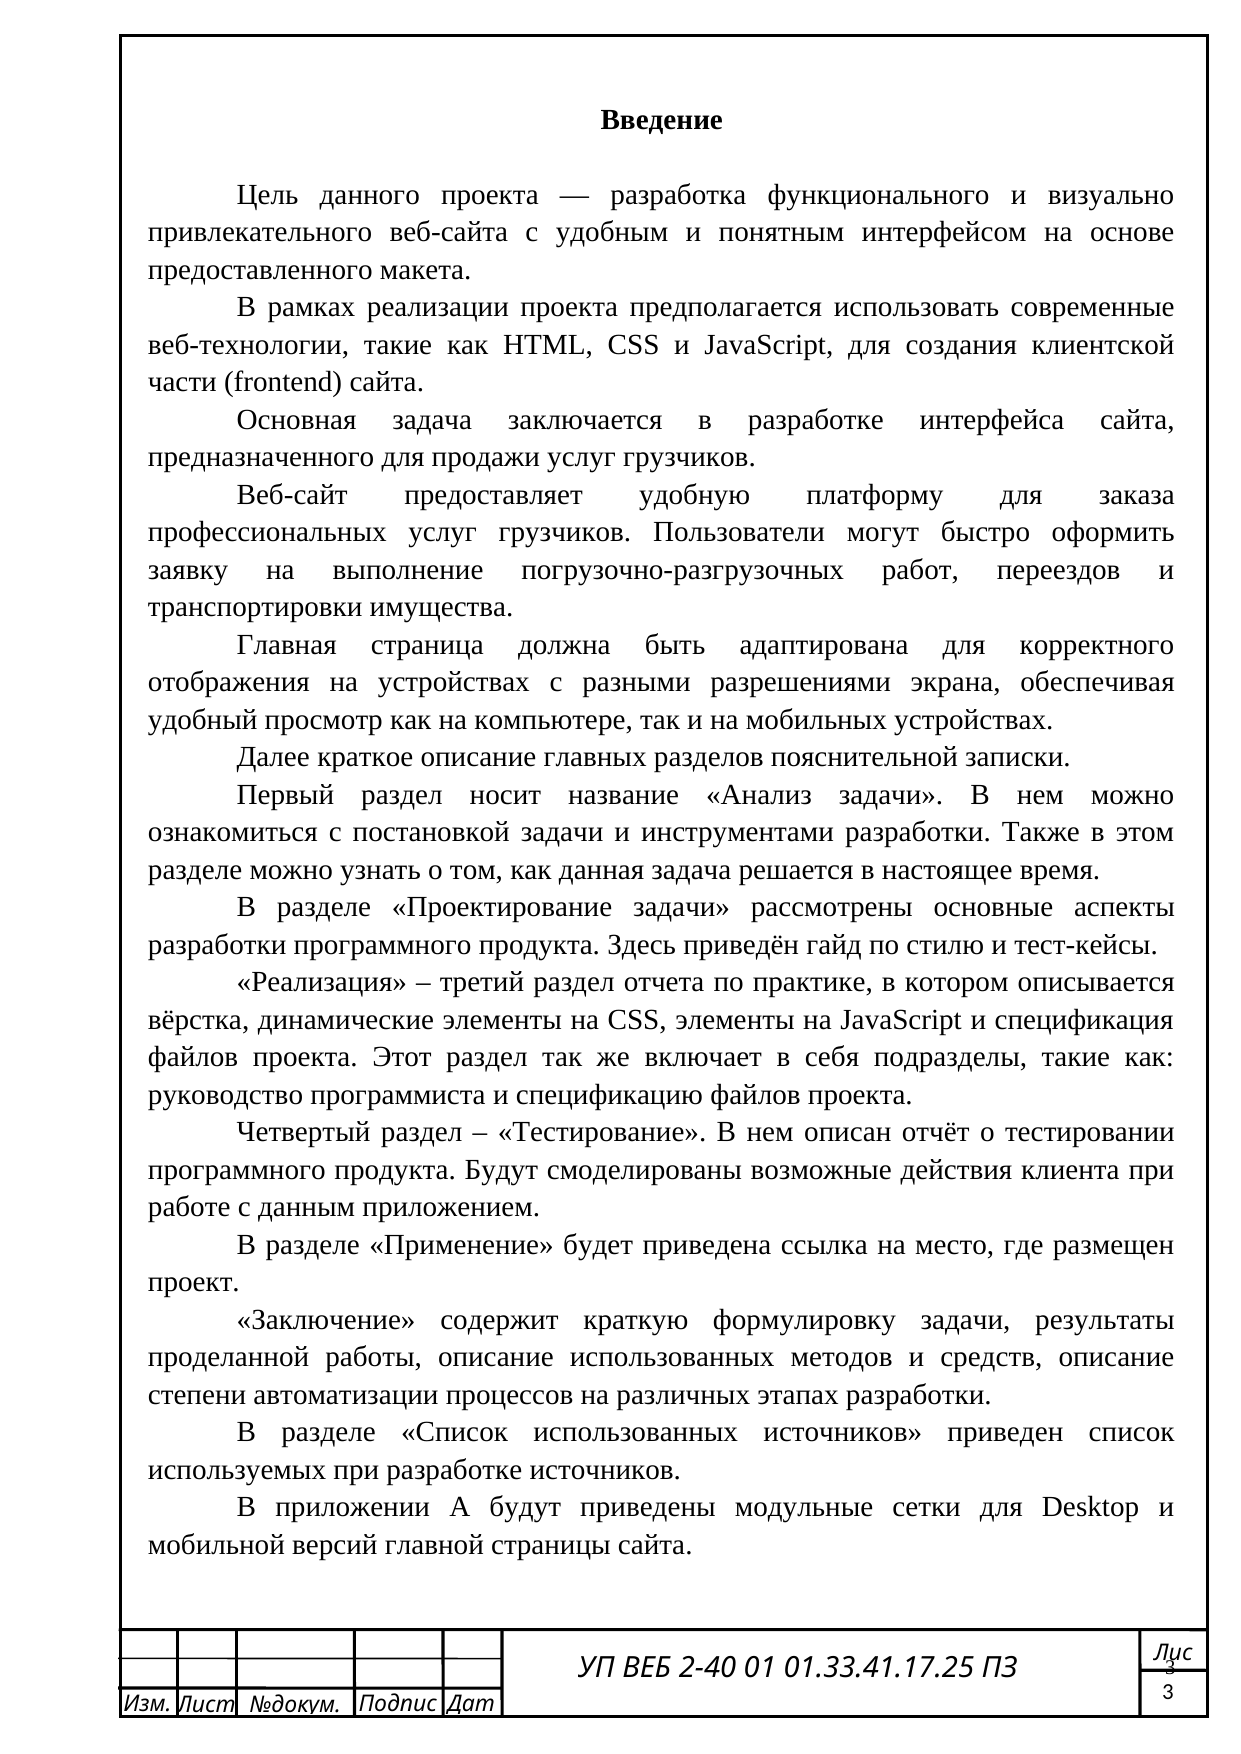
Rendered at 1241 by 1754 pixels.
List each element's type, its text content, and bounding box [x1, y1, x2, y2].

text Веб-сайт предоставляет удобную платформу для заказа профессиональных услуг грузчиков. Пользователи могут быстро оформить заявку на выполнение погрузочно-разгрузочных работ, переездов и транспортировки имущества. [148, 474, 1175, 624]
text Главная страница должна быть адаптирована для корректного отображения на устройствах с разными разрешениями экрана, обеспечивая удобный просмотр как на компьютере, так и на мобильных устройствах. [148, 624, 1175, 737]
text Цель данного проекта — разработка функционального и визуально привлекательного веб-сайта с удобным и понятным интерфейсом на основе предоставленного макета. [148, 174, 1175, 287]
text «Заключение» содержит краткую формулировку задачи, результаты проделанной работы, описание использованных методов и средств, описание степени автоматизации процессов на различных этапах разработки. [148, 1299, 1175, 1412]
text «Реализация» – третий раздел отчета по практике, в котором описывается вёрстка, динамические элементы на CSS, элементы на JavaScript и спецификация файлов проекта. Этот раздел так же включает в себя подразделы, такие как: руководство программиста и спецификацию файлов проекта. [148, 962, 1175, 1112]
text Основная задача заключается в разработке интерфейса сайта, предназначенного для продажи услуг грузчиков. [148, 399, 1175, 474]
text Первый раздел носит название «Анализ задачи». В нем можно ознакомиться с постановкой задачи и инструментами разработки. Также в этом разделе можно узнать о том, как данная задача решается в настоящее время. [148, 774, 1175, 887]
text Четвертый раздел – «Тестирование». В нем описан отчёт о тестировании программного продукта. Будут смоделированы возможные действия клиента при работе с данным приложением. [148, 1112, 1175, 1224]
text В рамках реализации проекта предполагается использовать современные веб-технологии, такие как HTML, CSS и JavaScript, для создания клиентской части (frontend) сайта. [148, 287, 1175, 399]
text В разделе «Применение» будет приведена ссылка на место, где размещен проект. [148, 1224, 1175, 1299]
text Введение [148, 99, 1175, 137]
text В разделе «Список использованных источников» приведен список используемых при разработке источников. [148, 1412, 1175, 1487]
text Далее краткое описание главных разделов пояснительной записки. [148, 737, 1175, 774]
text В разделе «Проектирование задачи» рассмотрены основные аспекты разработки программного продукта. Здесь приведён гайд по стилю и тест-кейсы. [148, 887, 1175, 962]
text В приложении А будут приведены модульные сетки для Desktop и мобильной версий главной страницы сайта. [148, 1487, 1175, 1562]
